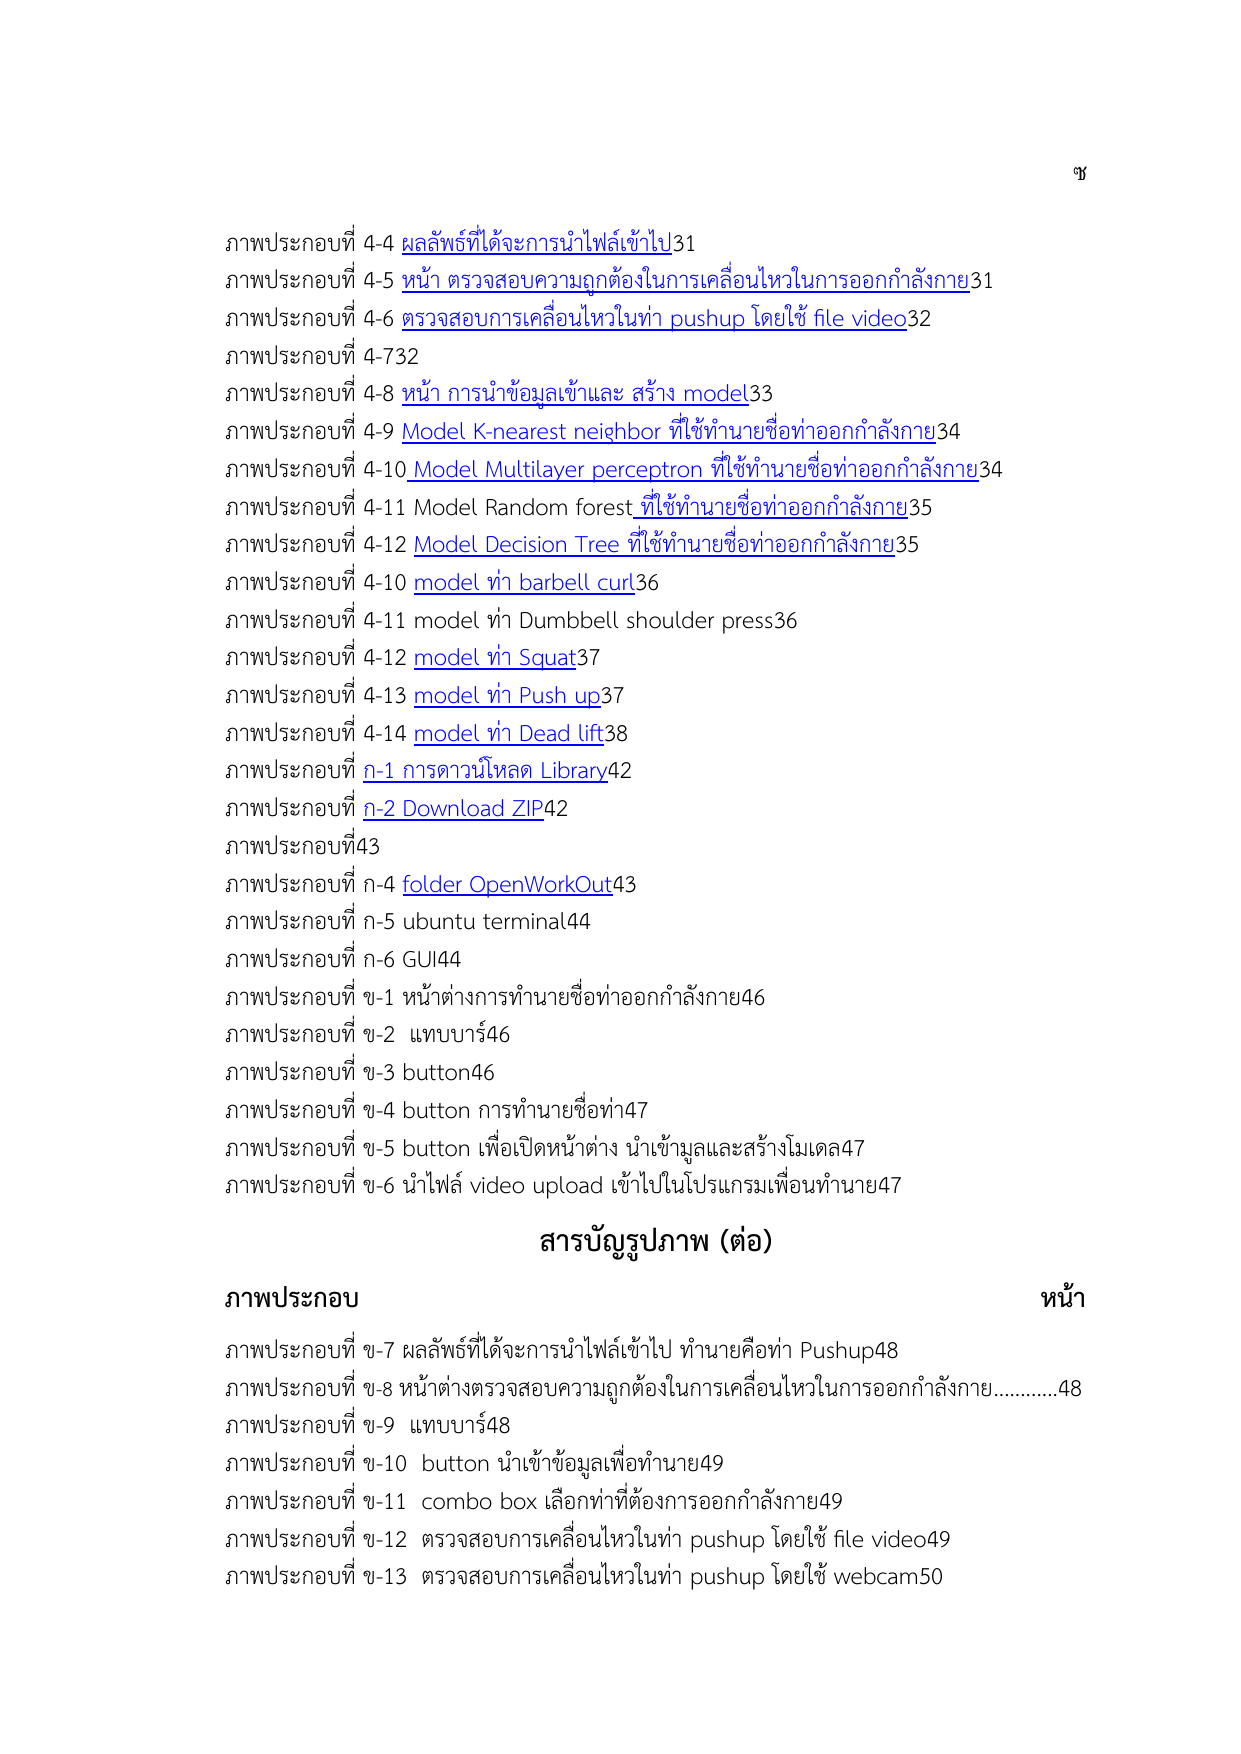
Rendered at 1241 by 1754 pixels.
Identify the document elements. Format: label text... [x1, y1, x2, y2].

text ภาพประกอบที่ 4-10 Model Multilayer perceptron ที่ใช้ทำนายชื่อท่าออกกำลังกาย 34 [225, 448, 1087, 486]
text ภาพประกอบที่ 4-10 model ท่า barbell curl 36 [225, 561, 1087, 599]
text ภาพประกอบที่ 4-9 Model K-nearest neighbor ที่ใช้ทำนายชื่อท่าออกกำลังกาย 34 [225, 410, 1087, 448]
text ภาพประกอบที่ ข-3 button 46 [225, 1051, 1087, 1089]
text ภาพประกอบที่ 4-11 Model Random forest ที่ใช้ทำนายชื่อท่าออกกำลังกาย 35 [225, 486, 1087, 523]
text ภาพประกอบที่ ก-6 GUI 44 [225, 938, 1087, 976]
text ภาพประกอบที่ ข-13 ตรวจสอบการเคลื่อนไหวในท่า pushup โดยใช้ webcam 50 [225, 1555, 1087, 1593]
text ภาพประกอบที่ ข-11 combo box เลือกท่าที่ต้องการออกกำลังกาย 49 [225, 1480, 1087, 1518]
text ภาพประกอบที่ ข-6 นำไฟล์ video upload เข้าไปในโปรแกรมเพื่อนทำนาย 47 [225, 1164, 1087, 1202]
text ภาพประกอบที่ ก-4 folder OpenWorkOut 43 [225, 863, 1087, 900]
text ภาพประกอบที่ ข-10 button นำเข้าข้อมูลเพื่อทำนาย 49 [225, 1442, 1087, 1480]
text ภาพประกอบที่ ข-7 ผลลัพธ์ที่ได้จะการนำไฟล์เข้าไป ทำนายคือท่า Pushup 48 [225, 1329, 1087, 1367]
text ภาพประกอบที่ 4-7 ตรวจสอบการเคลื่อนไหวในท่า curl โดย ใช้ webcam 32 [225, 335, 1087, 372]
text ภาพประกอบที่ ข-12 ตรวจสอบการเคลื่อนไหวในท่า pushup โดยใช้ file video 49 [225, 1518, 1087, 1555]
text ภาพประกอบที่ 4-6 ตรวจสอบการเคลื่อนไหวในท่า pushup โดยใช้ file video 32 [225, 297, 1087, 335]
text ภาพประกอบที่ ข-5 button เพื่อเปิดหน้าต่าง นำเข้ามูลและสร้างโมเดล 47 [225, 1127, 1087, 1164]
text ภาพประกอบที่ 4-12 model ท่า Squat 37 [225, 636, 1087, 674]
text ภาพประกอบที่ ข-9 แทบบาร์ 48 [225, 1404, 1087, 1442]
text ภาพประกอบที่ 4-12 Model Decision Tree ที่ใช้ทำนายชื่อท่าออกกำลังกาย 35 [225, 523, 1087, 561]
text ภาพประกอบที่ ก-1 การดาวน์โหลด Library 42 [225, 749, 1087, 787]
text ภาพประกอบที่ ก-2 Download ZIP 42 [225, 787, 1087, 825]
text ภาพประกอบที่ 4-14 model ท่า Dead lift 38 [225, 712, 1087, 749]
text ภาพประกอบที่ 4-13 model ท่า Push up 37 [225, 674, 1087, 712]
text ภาพประกอบที่ ข-1 หน้าต่างการทำนายชื่อท่าออกกำลังกาย 46 [225, 976, 1087, 1013]
text ภาพประกอบ หน้า [225, 1274, 1087, 1317]
text ภาพประกอบที่ 4-4 ผลลัพธ์ที่ได้จะการนำไฟล์เข้าไปทำนาย 31 [225, 222, 1087, 259]
text ภาพประกอบที่ 4-11 model ท่า Dumbbell shoulder press 36 [225, 599, 1087, 636]
text ภาพประกอบที่ ข-8 หน้าต่างตรวจสอบความถูกต้องในการเคลื่อนไหวในการออกกำลังกาย............48 [225, 1367, 1087, 1404]
text สารบัญรูปภาพ (ต่อ) [225, 1214, 1087, 1262]
text ภาพประกอบที่ ข-4 button การทำนายชื่อท่า 47 [225, 1089, 1087, 1127]
text ภาพประกอบที่ ก-3 ไฟล์ OpenWorkOut 43 [225, 825, 1087, 863]
text ภาพประกอบที่ ข-2 แทบบาร์ 46 [225, 1013, 1087, 1051]
text ภาพประกอบที่ 4-5 หน้า ตรวจสอบความถูกต้องในการเคลื่อนไหวในการออกกำลังกาย 31 [225, 259, 1087, 297]
text ภาพประกอบที่ ก-5 ubuntu terminal 44 [225, 900, 1087, 938]
text ภาพประกอบที่ 4-8 หน้า การนำข้อมูลเข้าและ สร้าง model 33 [225, 372, 1087, 410]
